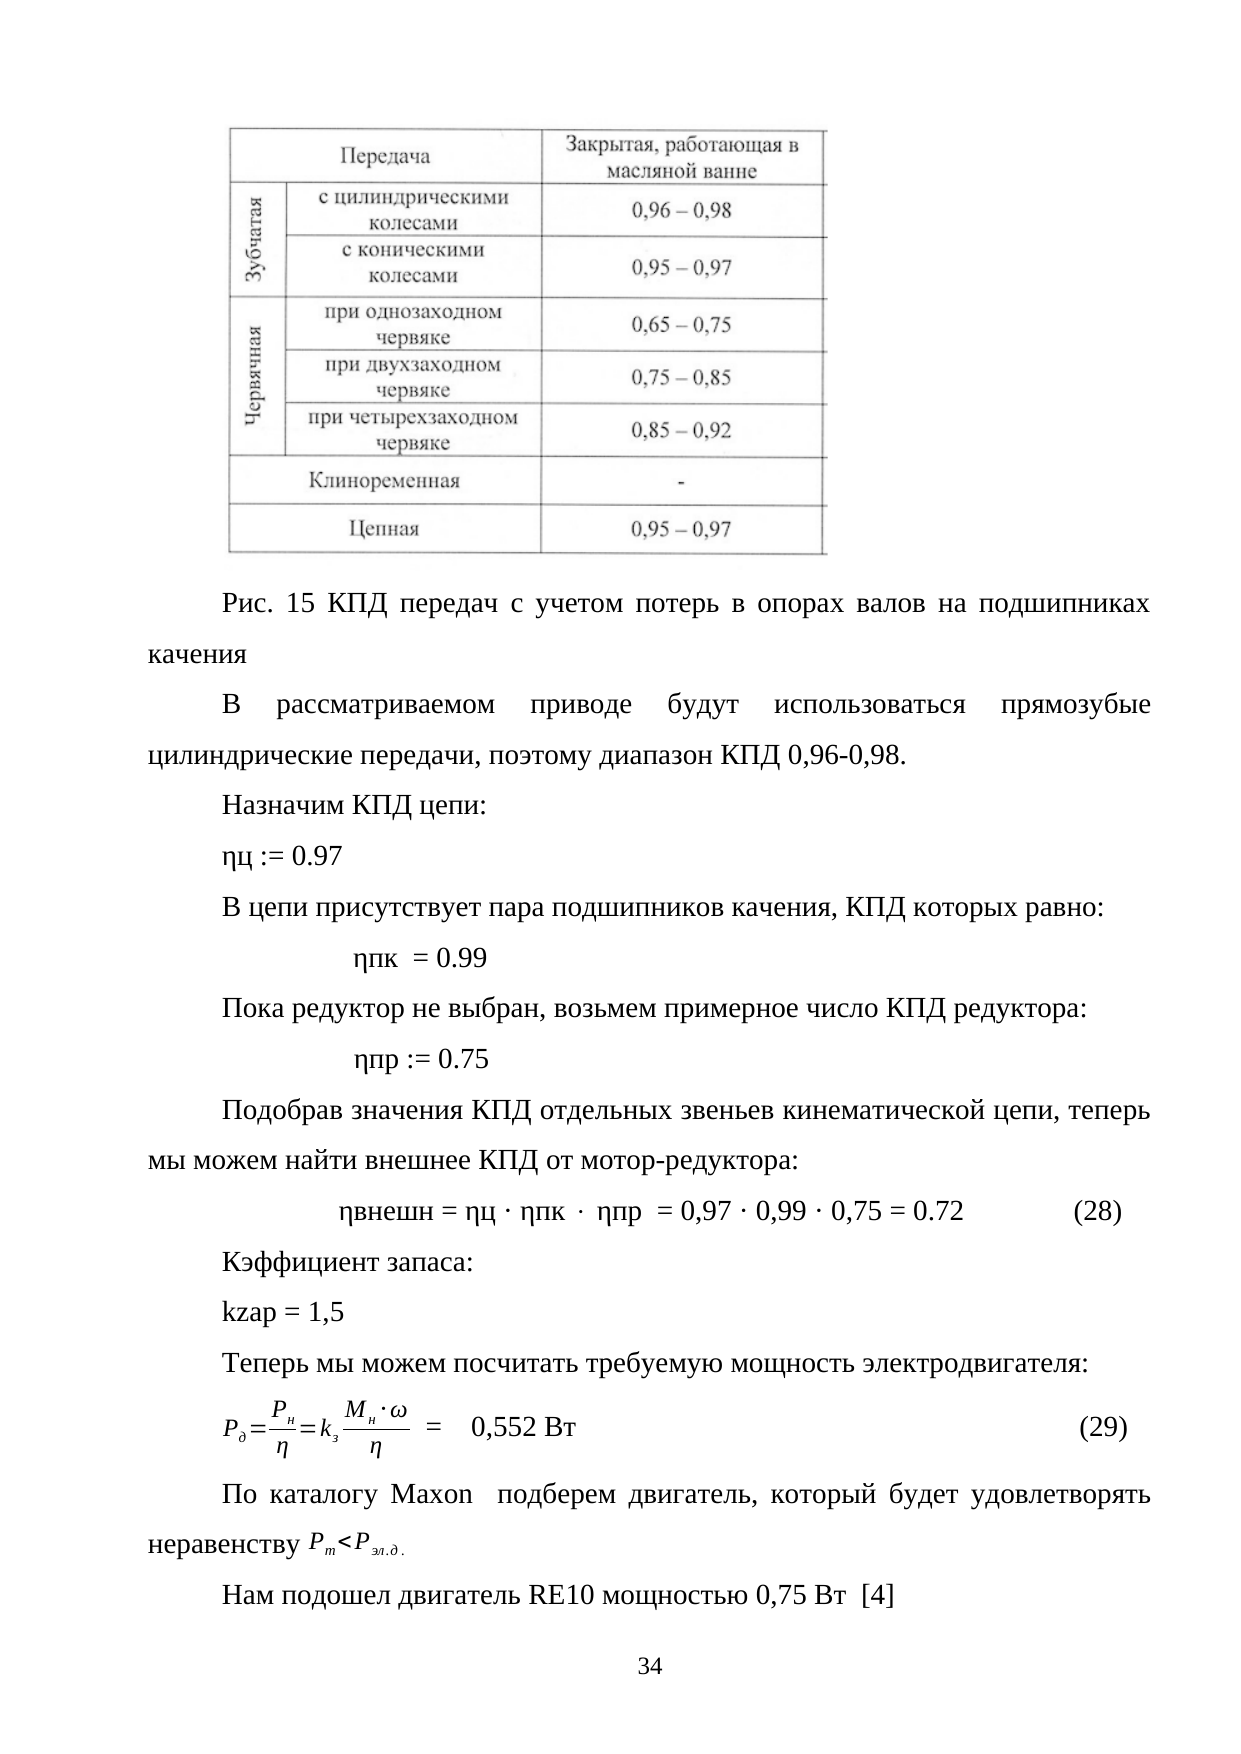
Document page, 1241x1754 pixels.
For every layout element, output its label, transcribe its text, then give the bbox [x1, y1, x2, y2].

text = 0,552 Вт (29) [148, 1396, 1152, 1459]
text Пока редуктор не выбран, возьмем примерное число КПД редуктора: [148, 990, 1152, 1024]
text ηпр := 0.75 [148, 1041, 1152, 1075]
text Теперь мы можем посчитать требуемую мощность электродвигателя: [148, 1345, 1152, 1379]
picture [221, 118, 828, 571]
text Нам подошел двигатель RE10 мощностью 0,75 Вт [4] [148, 1577, 1152, 1610]
text Подобрав значения КПД отдельных звеньев кинематической цепи, теперь мы можем найти внешнее КПД от мотор-редуктора: [148, 1092, 1152, 1176]
text ηвнешн = ηц · ηпк ηпр = 0,97 · 0,99 · 0,75 = 0.72 (28) [148, 1193, 1152, 1227]
text ηпк = 0.99 [148, 940, 1152, 973]
text Кэффициент запаса: [148, 1244, 1152, 1277]
text В цепи присутствует пара подшипников качения, КПД которых равно: [148, 889, 1152, 922]
text Назначим КПД цепи: [148, 787, 1152, 821]
text По каталогу Maxon подберем двигатель, который будет удовлетворять неравенству [148, 1476, 1152, 1560]
text kzap = 1,5 [148, 1294, 1152, 1328]
text ηц := 0.97 [148, 838, 1152, 872]
text Рис. 15 КПД передач с учетом потерь в опорах валов на подшипниках качения [148, 585, 1152, 669]
text В рассматриваемом приводе будут использоваться прямозубые цилиндрические передачи, поэтому диапазон КПД 0,96-0,98. [148, 686, 1152, 770]
